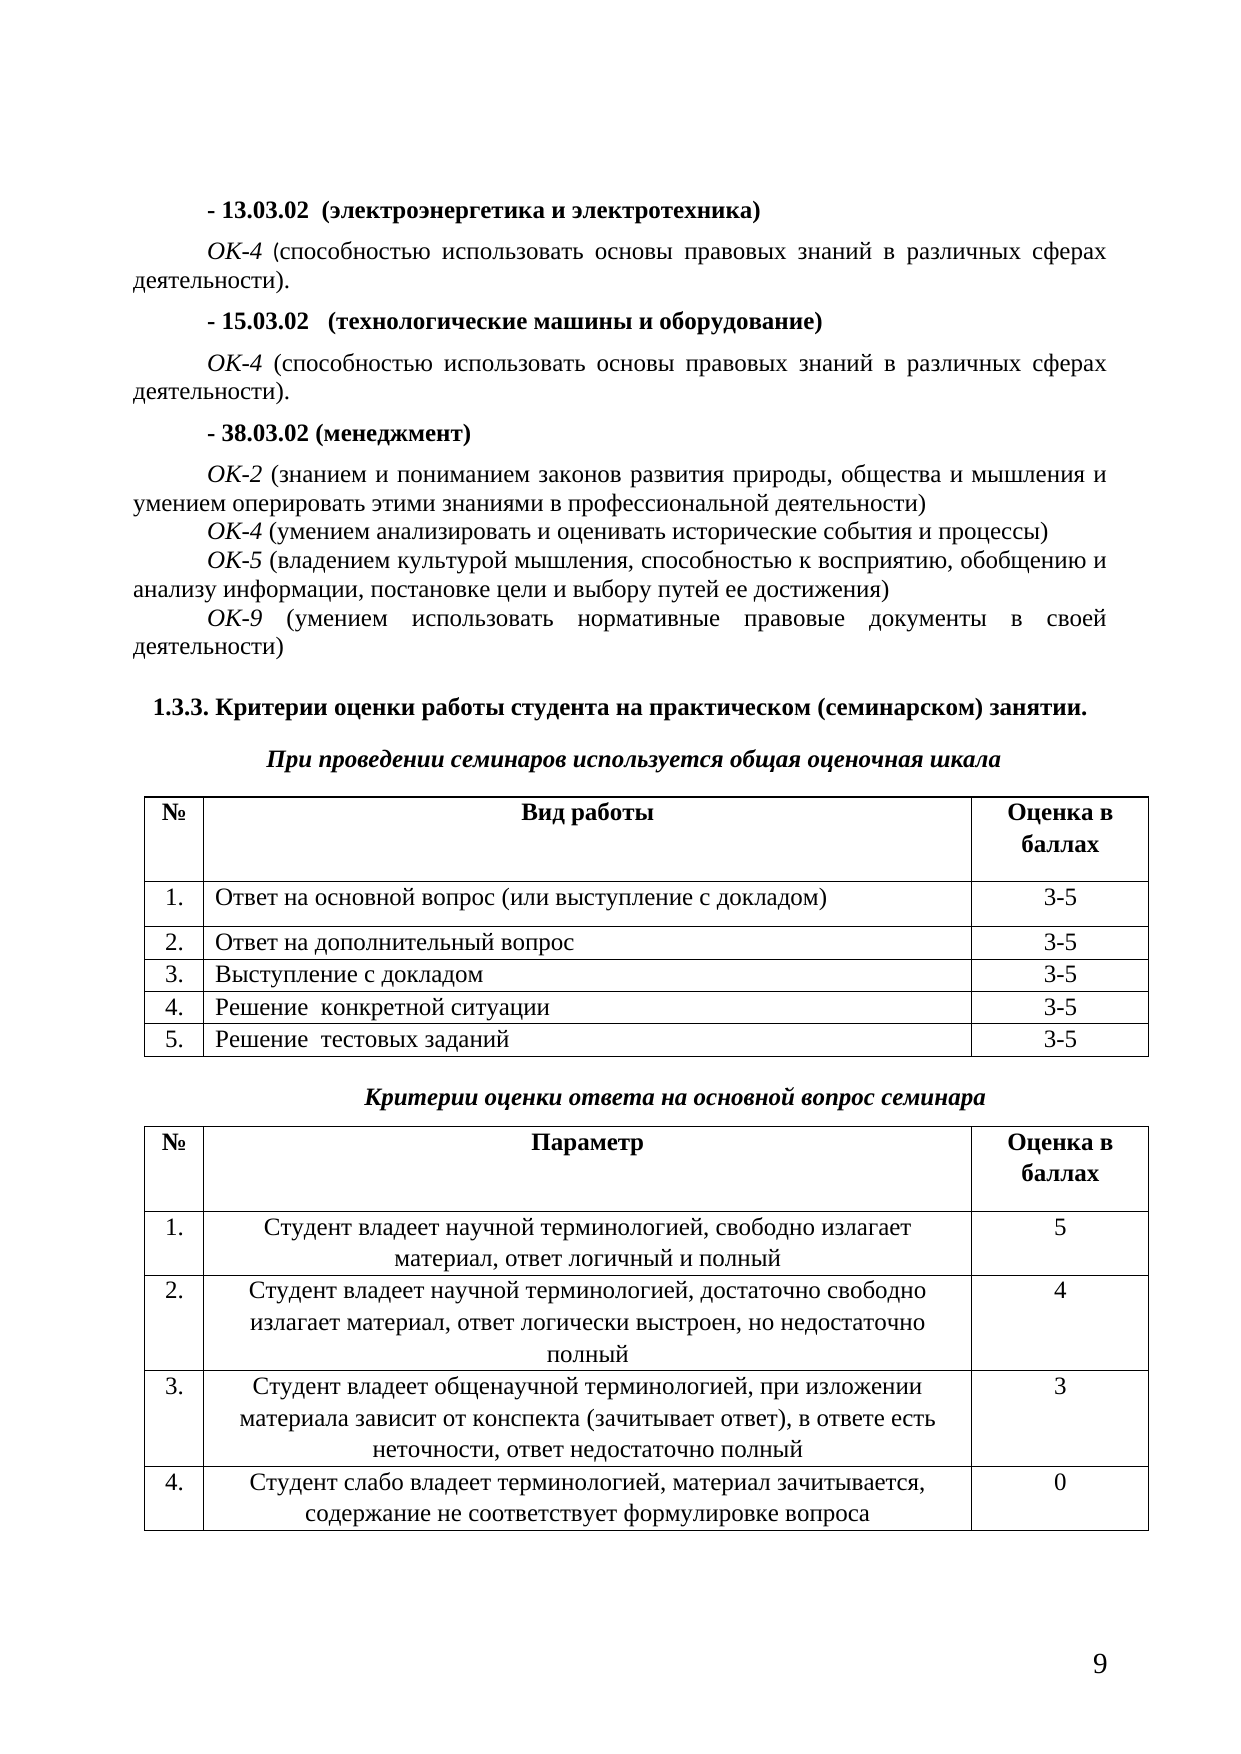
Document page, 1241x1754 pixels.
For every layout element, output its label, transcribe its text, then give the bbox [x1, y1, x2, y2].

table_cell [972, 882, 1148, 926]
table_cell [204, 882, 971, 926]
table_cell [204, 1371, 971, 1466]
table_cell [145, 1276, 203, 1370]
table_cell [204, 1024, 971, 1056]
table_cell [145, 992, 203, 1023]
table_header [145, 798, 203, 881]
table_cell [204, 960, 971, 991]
text - 38.03.02 (менеджмент) [133, 418, 1107, 446]
text - 13.03.02 (электроэнергетика и электротехника) [133, 195, 1107, 223]
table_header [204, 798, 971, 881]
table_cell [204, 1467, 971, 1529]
text ОК-5 (владением культурой мышления, способностью к восприятию, обобщению и анализу информации, постановке цели и выбору путей ее достижения) [133, 545, 1107, 603]
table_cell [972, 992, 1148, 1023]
text 1.3.3. Критерии оценки работы студента на практическом (семинарском) занятии. [133, 692, 1107, 720]
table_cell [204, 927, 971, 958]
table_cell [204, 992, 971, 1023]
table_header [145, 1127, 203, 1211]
text ОК-9 (умением использовать нормативные правовые документы в своей деятельности) [133, 603, 1107, 660]
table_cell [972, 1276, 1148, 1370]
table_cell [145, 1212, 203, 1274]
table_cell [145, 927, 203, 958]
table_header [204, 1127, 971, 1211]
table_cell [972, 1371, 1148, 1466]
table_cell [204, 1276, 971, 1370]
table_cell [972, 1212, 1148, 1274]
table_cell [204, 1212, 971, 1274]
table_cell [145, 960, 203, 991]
text ОК-4 (умением анализировать и оценивать исторические события и процессы) [133, 516, 1107, 545]
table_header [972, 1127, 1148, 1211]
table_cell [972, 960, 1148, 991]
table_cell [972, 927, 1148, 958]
text ОК-4 (способностью использовать основы правовых знаний в различных сферах деятельности). [133, 236, 1107, 294]
text - 15.03.02 (технологические машины и оборудование) [133, 306, 1107, 335]
text Критерии оценки ответа на основной вопрос семинара [245, 1082, 1107, 1111]
text ОК-4 (способностью использовать основы правовых знаний в различных сферах деятельности). [133, 348, 1107, 405]
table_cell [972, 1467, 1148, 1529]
text ОК-2 (знанием и пониманием законов развития природы, общества и мышления и умением оперировать этими знаниями в профессиональной деятельности) [133, 459, 1107, 516]
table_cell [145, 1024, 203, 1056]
text При проведении семинаров используется общая оценочная шкала [133, 744, 1107, 773]
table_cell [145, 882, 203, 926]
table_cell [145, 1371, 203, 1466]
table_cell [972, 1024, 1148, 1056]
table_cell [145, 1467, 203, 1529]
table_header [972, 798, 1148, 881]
